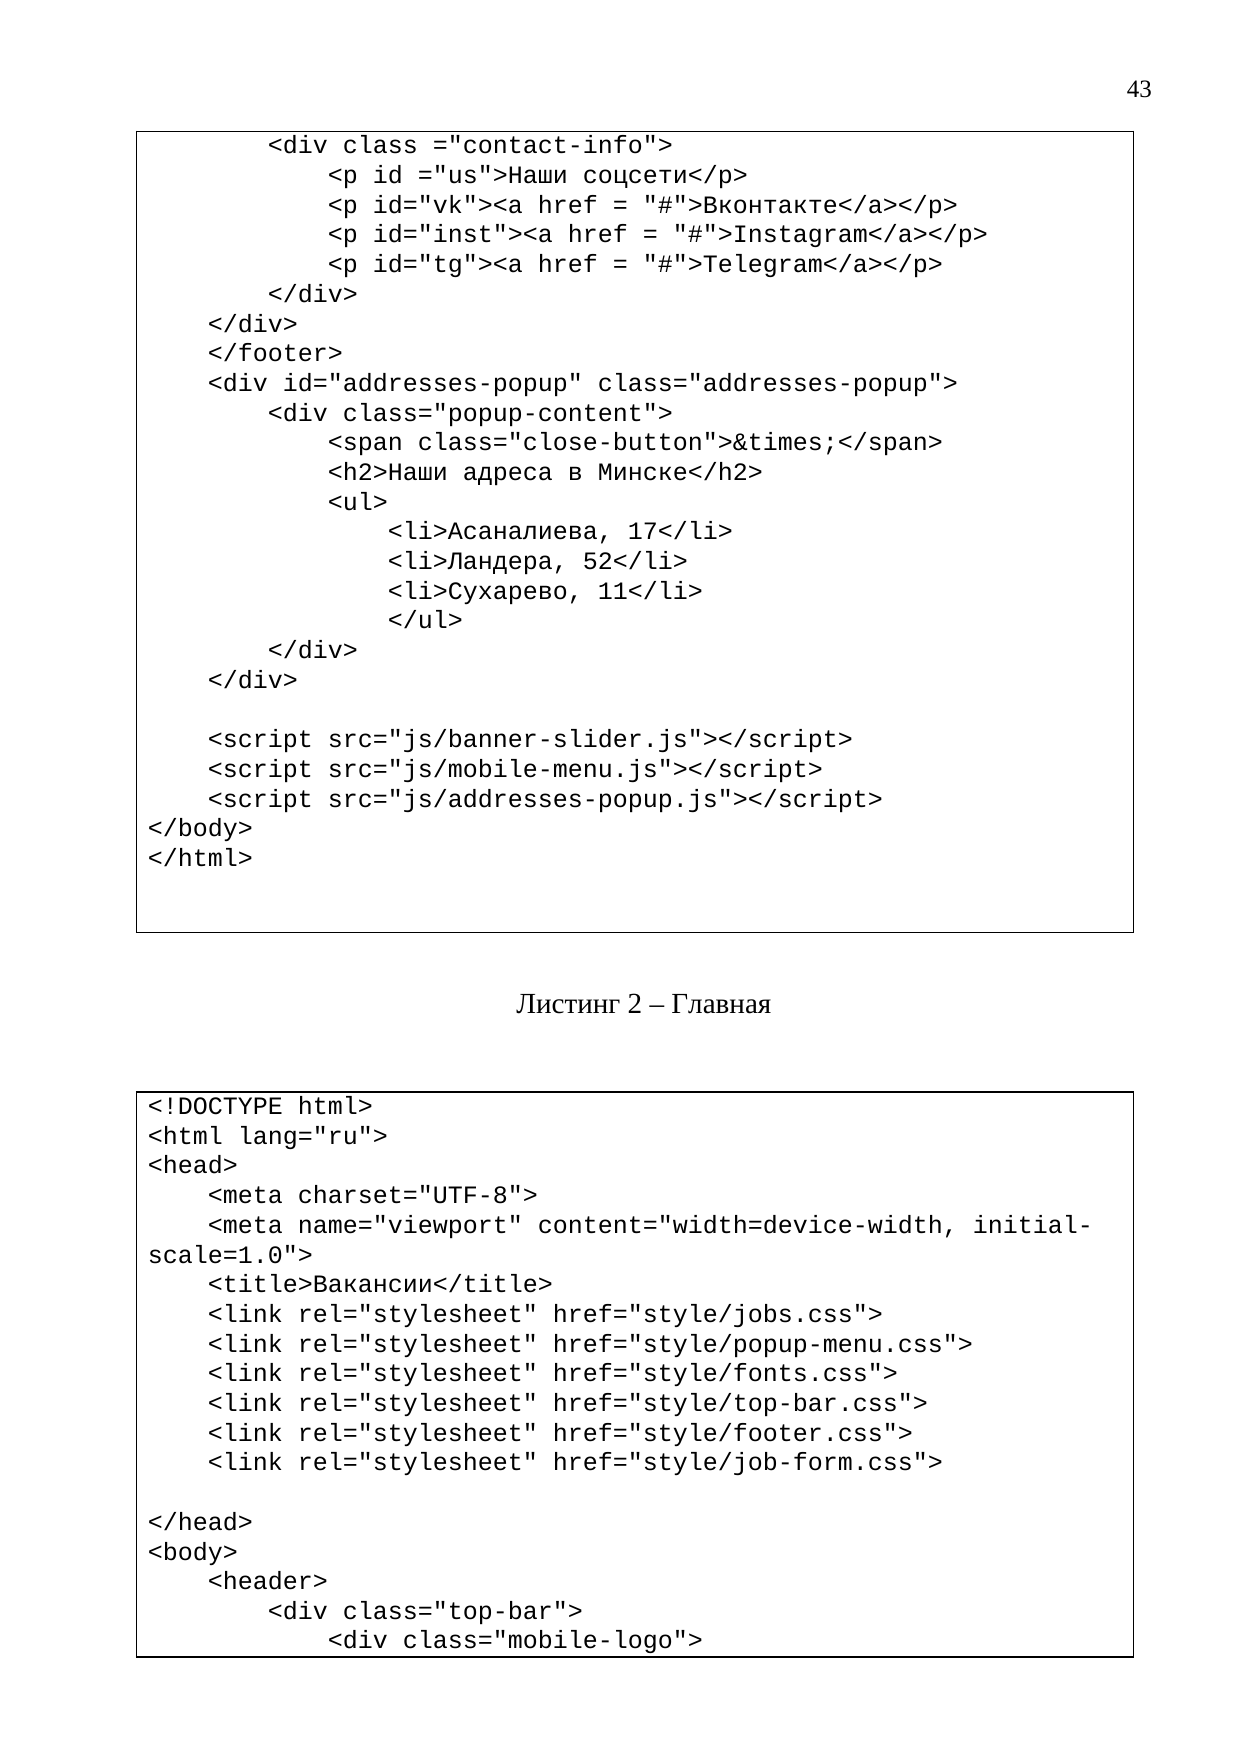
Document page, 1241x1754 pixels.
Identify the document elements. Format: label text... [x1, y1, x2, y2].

text Листинг 2 – Главная [136, 986, 1152, 1019]
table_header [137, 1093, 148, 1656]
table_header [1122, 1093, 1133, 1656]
